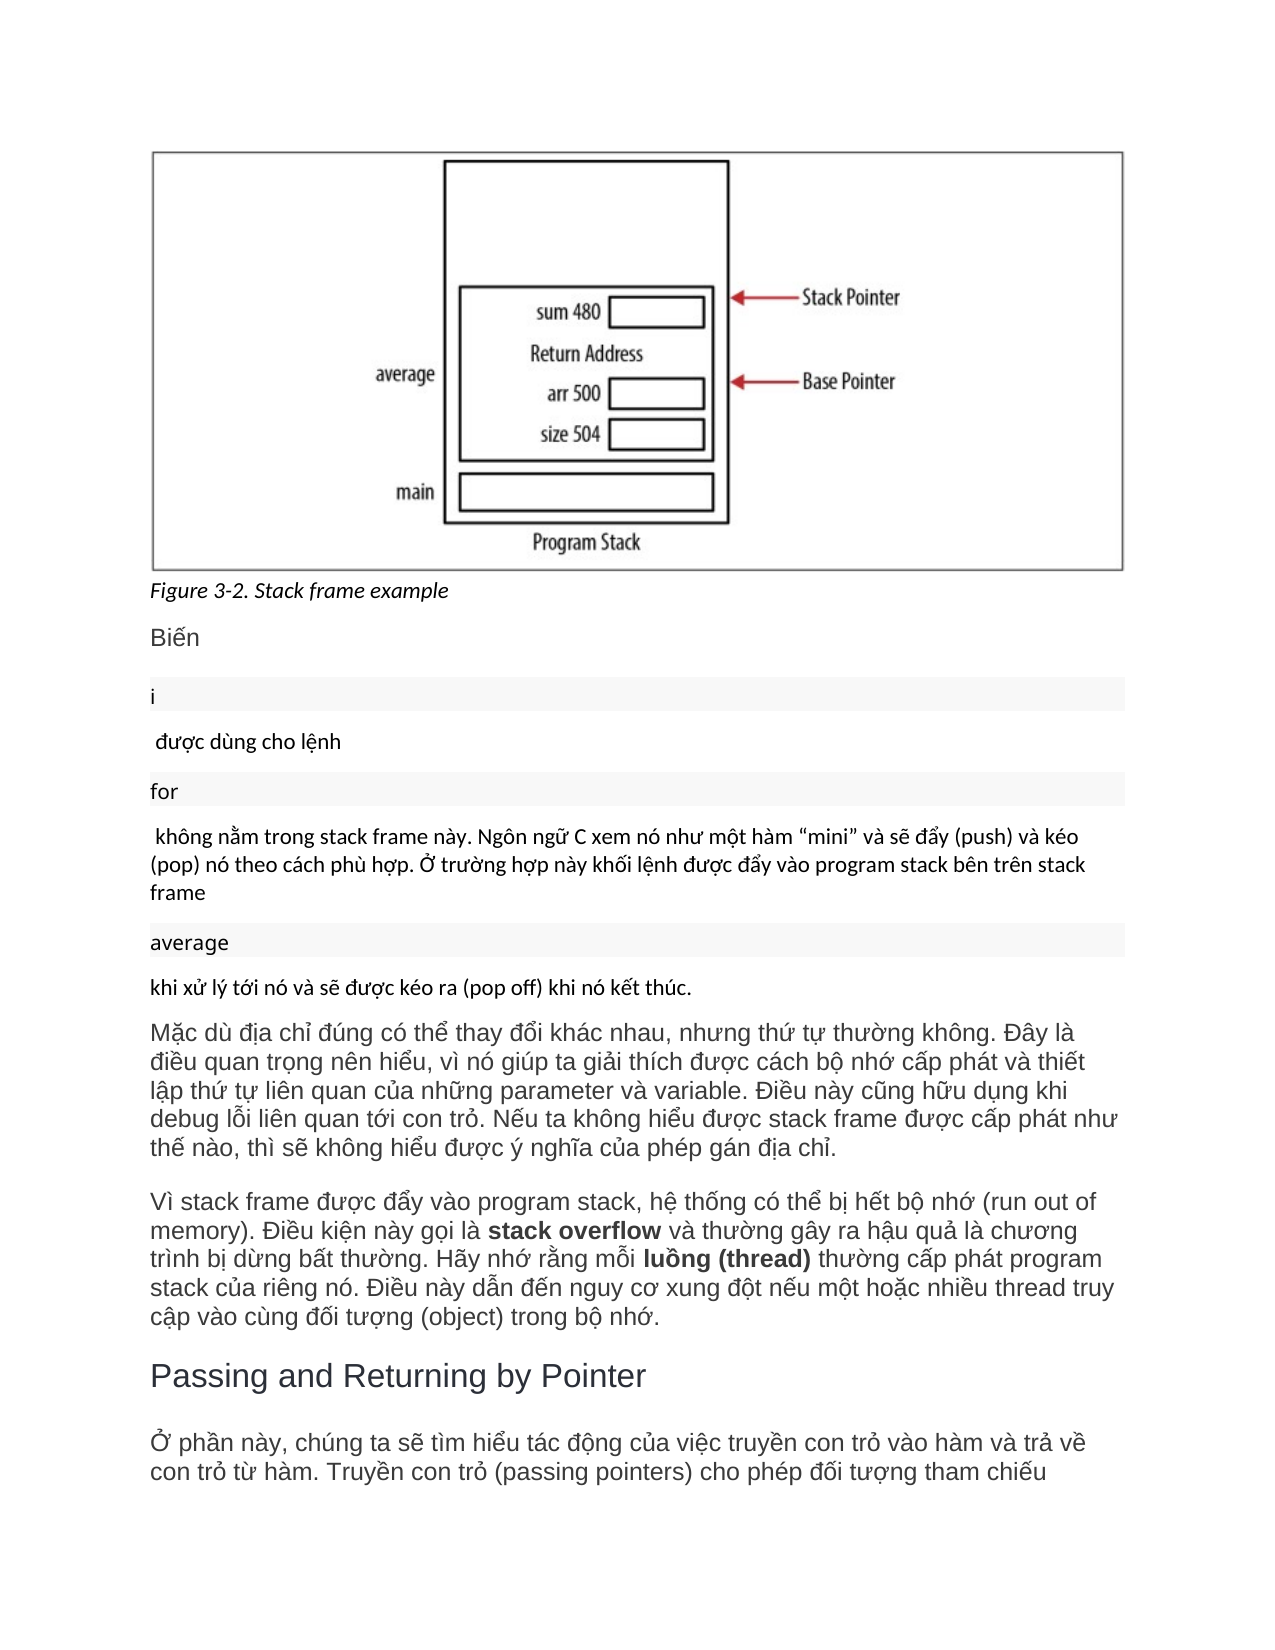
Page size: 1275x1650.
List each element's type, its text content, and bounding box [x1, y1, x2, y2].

text i [150, 677, 1125, 711]
subtitle Passing and Returning by Pointer [150, 1356, 1125, 1394]
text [150, 1428, 1125, 1486]
text không nằm trong stack frame này. Ngôn ngữ C xem nó như một hàm “mini” và sẽ đẩy (push) và kéo (pop) nó theo cách phù hợp. Ở trường hợp này khối lệnh được đẩy vào program stack bên trên stack frame [150, 822, 1125, 906]
picture [150, 150, 1125, 574]
text Figure 3-2. Stack frame example [150, 574, 1125, 604]
text Vì stack frame được đẩy vào program stack, hệ thống có thể bị hết bộ nhớ (run out of memory). Điều kiện này gọi là stack overflow và thường gây ra hậu quả là chương trình bị dừng bất thường. Hãy nhớ rằng mỗi luồng (thread) thường cấp phát program stack của riêng nó. Điều này dẫn đến nguy cơ xung đột nếu một hoặc nhiều thread truy cập vào cùng đối tượng (object) trong bộ nhớ. [150, 1187, 1125, 1331]
text for [150, 772, 1125, 806]
text được dùng cho lệnh [150, 727, 1125, 755]
text average [150, 923, 1125, 957]
text khi xử lý tới nó và sẽ được kéo ra (pop off) khi nó kết thúc. [150, 973, 1125, 1002]
text Biến [150, 623, 1125, 652]
text Mặc dù địa chỉ đúng có thể thay đổi khác nhau, nhưng thứ tự thường không. Đây là điều quan trọng nên hiểu, vì nó giúp ta giải thích được cách bộ nhớ cấp phát và thiết lập thứ tự liên quan của những parameter và variable. Điều này cũng hữu dụng khi debug lỗi liên quan tới con trỏ. Nếu ta không hiểu được stack frame được cấp phát như thế nào, thì sẽ không hiểu được ý nghĩa của phép gán địa chỉ. [150, 1018, 1125, 1162]
